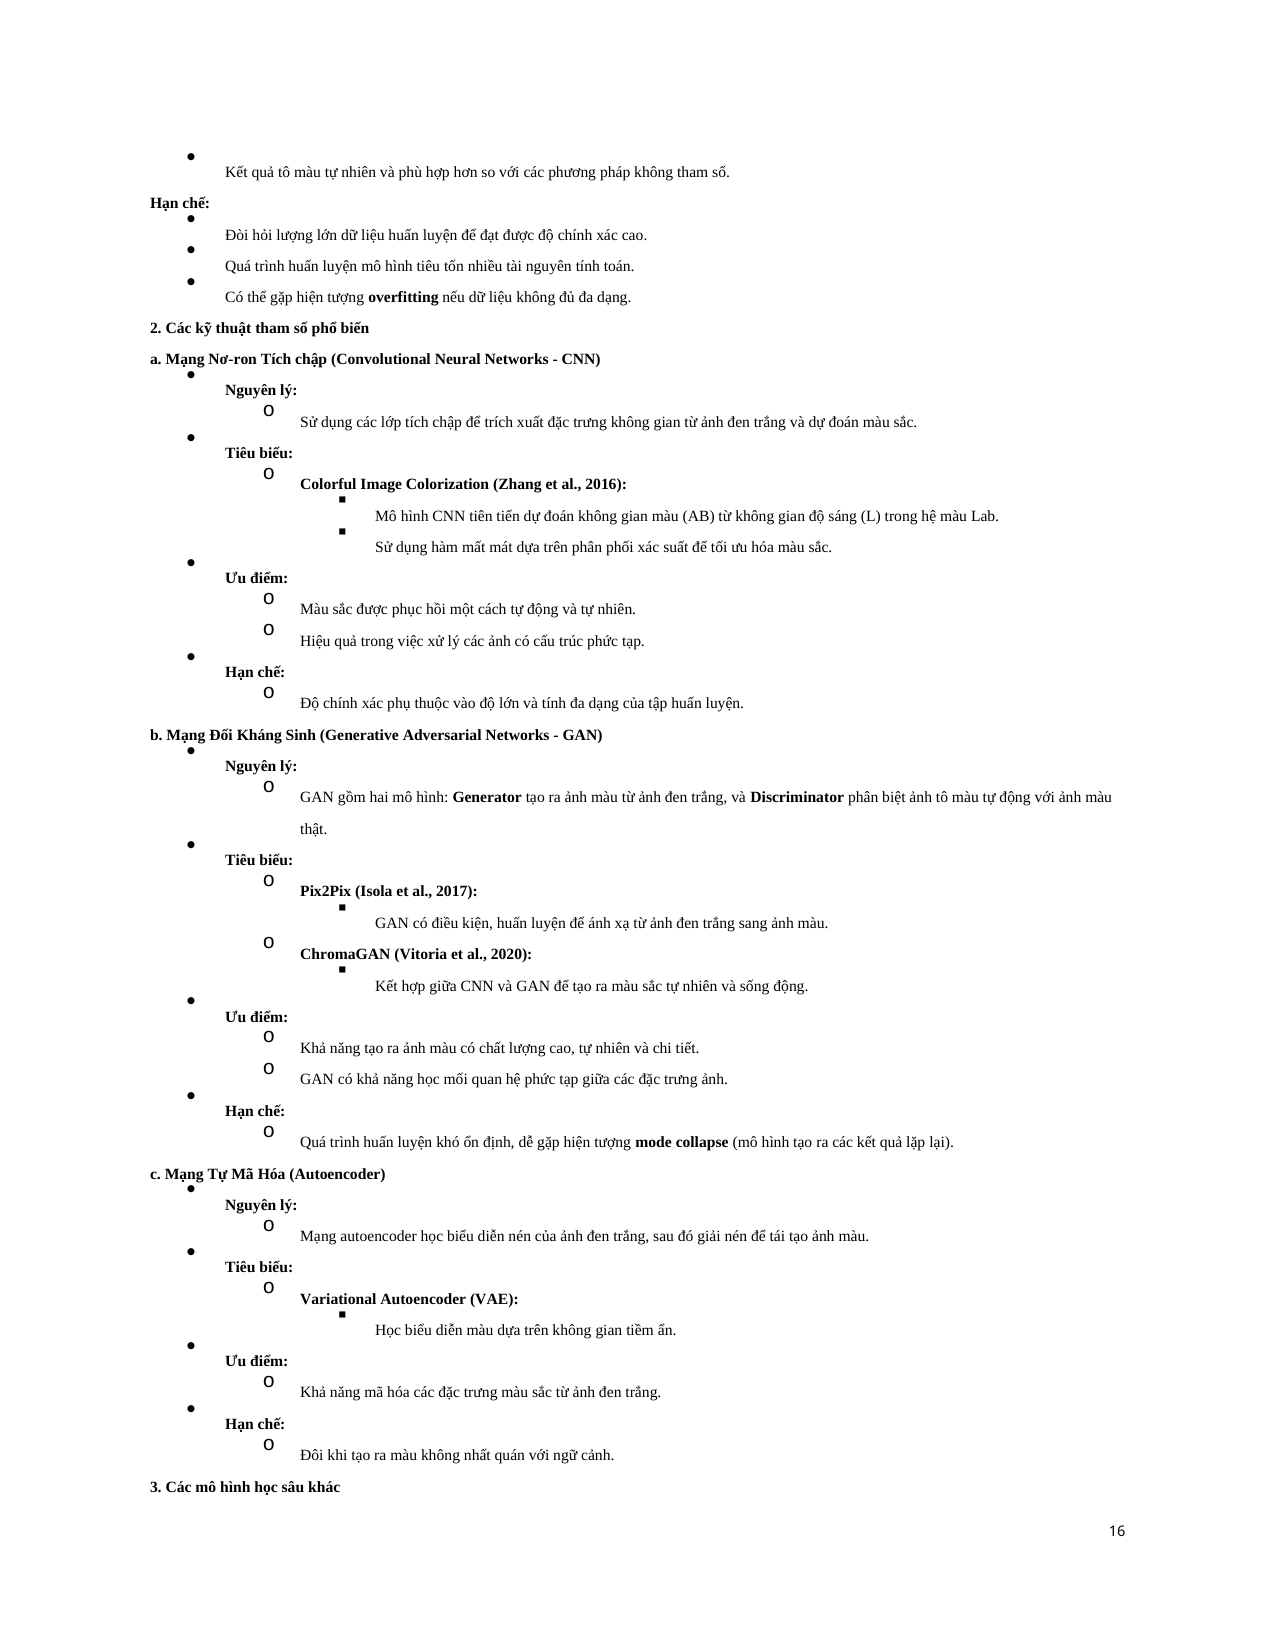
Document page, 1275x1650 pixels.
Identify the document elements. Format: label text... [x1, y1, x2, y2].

list Tiêu biểu: [187, 1245, 1125, 1276]
text a. Mạng Nơ-ron Tích chập (Convolutional Neural Networks - CNN) [150, 337, 1125, 368]
list Khả năng mã hóa các đặc trưng màu sắc từ ảnh đen trắng. [262, 1370, 1125, 1402]
list Mô hình CNN tiên tiến dự đoán không gian màu (AB) từ không gian độ sáng (L) trong hệ màu Lab. [337, 493, 1125, 524]
list ChromaGAN (Vitoria et al., 2020): [262, 932, 1125, 963]
list Đòi hỏi lượng lớn dữ liệu huấn luyện để đạt được độ chính xác cao. [187, 212, 1125, 243]
list GAN có điều kiện, huấn luyện để ánh xạ từ ảnh đen trắng sang ảnh màu. [337, 900, 1125, 932]
list Kết quả tô màu tự nhiên và phù hợp hơn so với các phương pháp không tham số. [187, 150, 1125, 181]
list Màu sắc được phục hồi một cách tự động và tự nhiên. [262, 587, 1125, 618]
list Khả năng tạo ra ảnh màu có chất lượng cao, tự nhiên và chi tiết. [262, 1025, 1125, 1057]
list Tiêu biểu: [187, 838, 1125, 869]
list Sử dụng các lớp tích chập để trích xuất đặc trưng không gian từ ảnh đen trắng và dự đoán màu sắc. [262, 399, 1125, 431]
list Nguyên lý: [187, 368, 1125, 399]
list Có thể gặp hiện tượng overfitting nếu dữ liệu không đủ đa dạng. [187, 274, 1125, 306]
list Hạn chế: [187, 1402, 1125, 1433]
text 2. Các kỹ thuật tham số phổ biến [150, 306, 1125, 337]
list Mạng autoencoder học biểu diễn nén của ảnh đen trắng, sau đó giải nén để tái tạo ảnh màu. [262, 1213, 1125, 1245]
list Tiêu biểu: [187, 431, 1125, 462]
list Học biểu diễn màu dựa trên không gian tiềm ẩn. [337, 1308, 1125, 1339]
list Ưu điểm: [187, 994, 1125, 1025]
list GAN có khả năng học mối quan hệ phức tạp giữa các đặc trưng ảnh. [262, 1057, 1125, 1088]
list Hiệu quả trong việc xử lý các ảnh có cấu trúc phức tạp. [262, 618, 1125, 650]
text b. Mạng Đối Kháng Sinh (Generative Adversarial Networks - GAN) [150, 713, 1125, 744]
list Ưu điểm: [187, 1339, 1125, 1370]
list Nguyên lý: [187, 744, 1125, 775]
list Kết hợp giữa CNN và GAN để tạo ra màu sắc tự nhiên và sống động. [337, 963, 1125, 994]
list Quá trình huấn luyện mô hình tiêu tốn nhiều tài nguyên tính toán. [187, 243, 1125, 274]
list Đôi khi tạo ra màu không nhất quán với ngữ cảnh. [262, 1433, 1125, 1464]
text 3. Các mô hình học sâu khác [150, 1464, 1125, 1496]
list Nguyên lý: [187, 1182, 1125, 1213]
list Sử dụng hàm mất mát dựa trên phân phối xác suất để tối ưu hóa màu sắc. [337, 524, 1125, 556]
text c. Mạng Tự Mã Hóa (Autoencoder) [150, 1151, 1125, 1182]
text Hạn chế: [150, 181, 1125, 212]
list Variational Autoencoder (VAE): [262, 1276, 1125, 1308]
list Pix2Pix (Isola et al., 2017): [262, 869, 1125, 900]
list GAN gồm hai mô hình: Generator tạo ra ảnh màu từ ảnh đen trắng, và Discriminator phân biệt ảnh tô màu tự động với ảnh màu thật. [262, 775, 1125, 838]
list Ưu điểm: [187, 556, 1125, 587]
list Độ chính xác phụ thuộc vào độ lớn và tính đa dạng của tập huấn luyện. [262, 681, 1125, 713]
list Quá trình huấn luyện khó ổn định, dễ gặp hiện tượng mode collapse (mô hình tạo ra các kết quả lặp lại). [262, 1120, 1125, 1151]
list Colorful Image Colorization (Zhang et al., 2016): [262, 462, 1125, 493]
list Hạn chế: [187, 650, 1125, 681]
list Hạn chế: [187, 1088, 1125, 1120]
